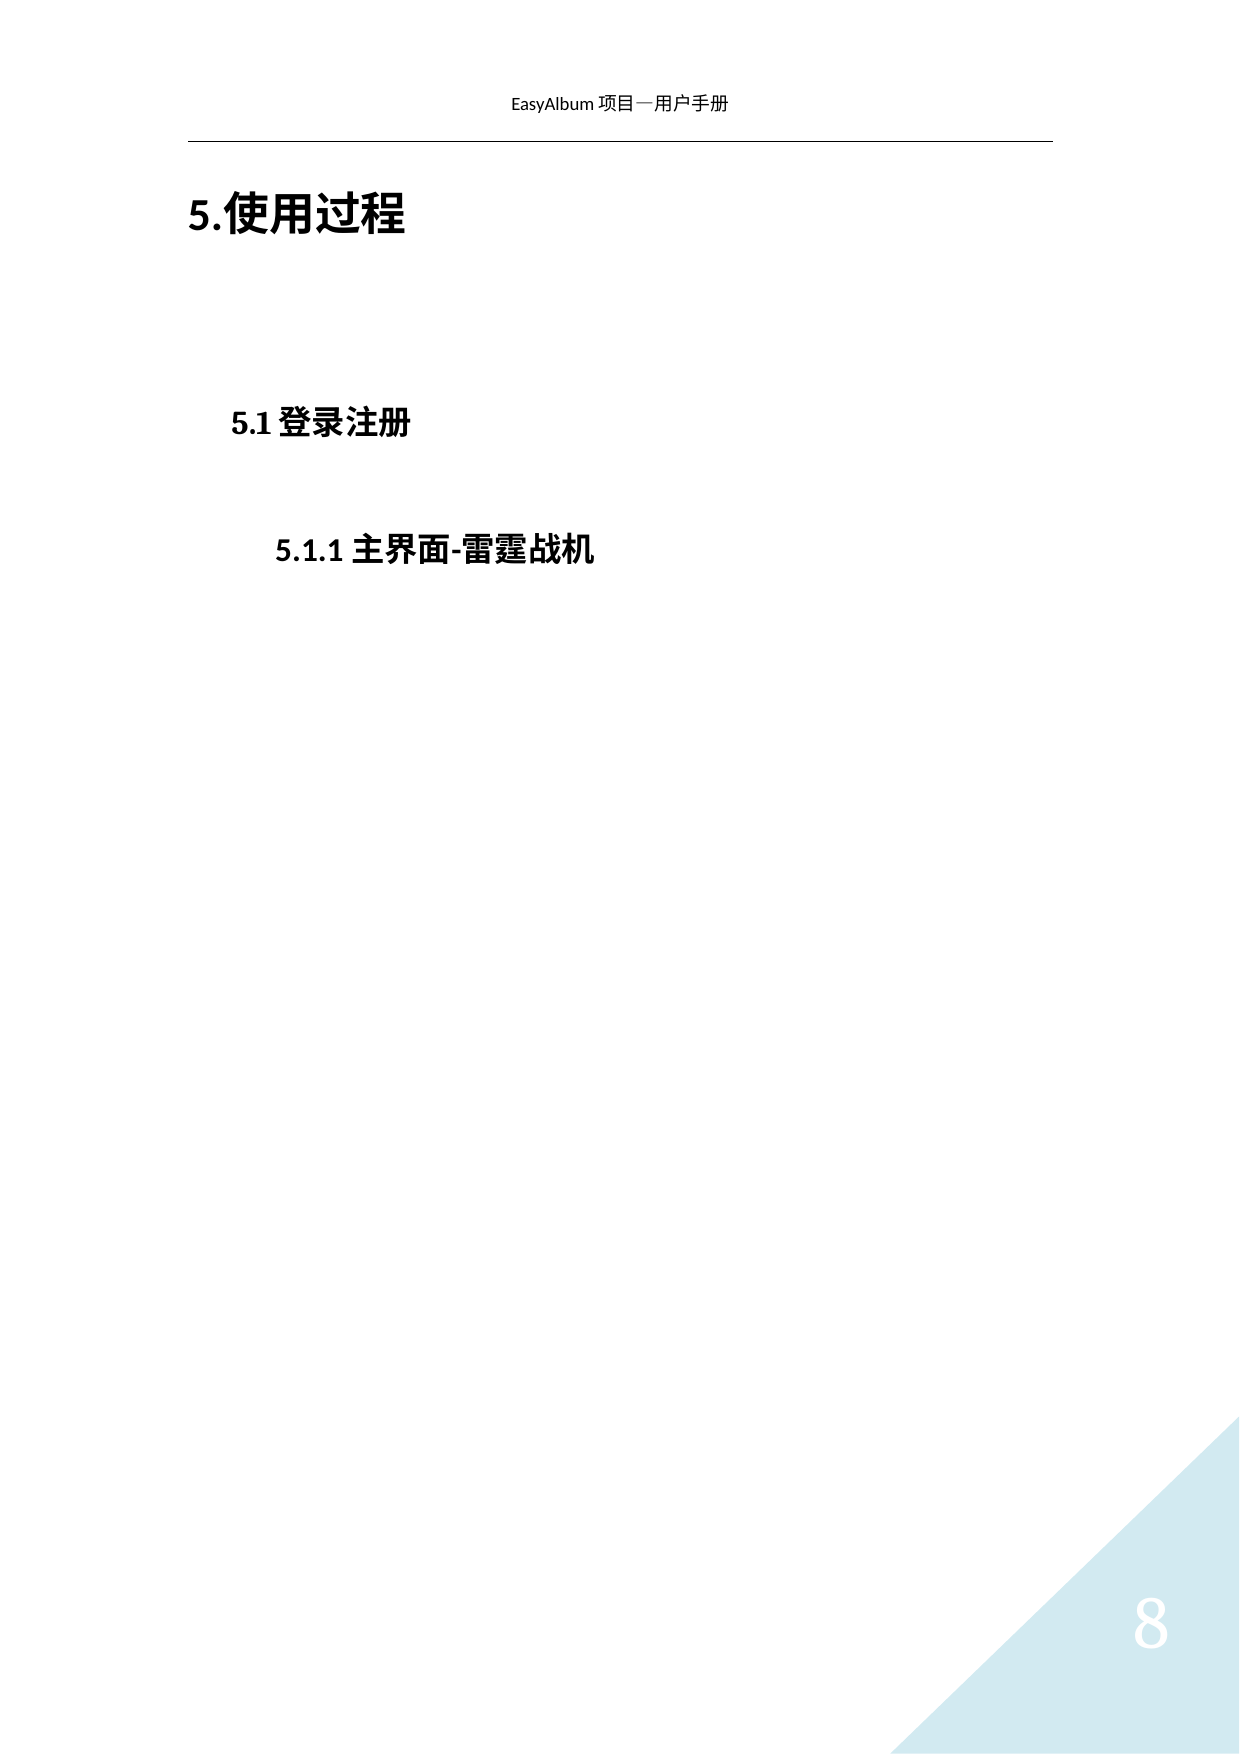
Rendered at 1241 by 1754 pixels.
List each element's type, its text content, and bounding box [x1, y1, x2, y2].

subtitle 5.1.1 主界面-雷霆战机 [187, 514, 1053, 579]
subtitle 5.1登录注册 [187, 387, 1053, 452]
subtitle 5.使用过程 [187, 162, 1053, 259]
